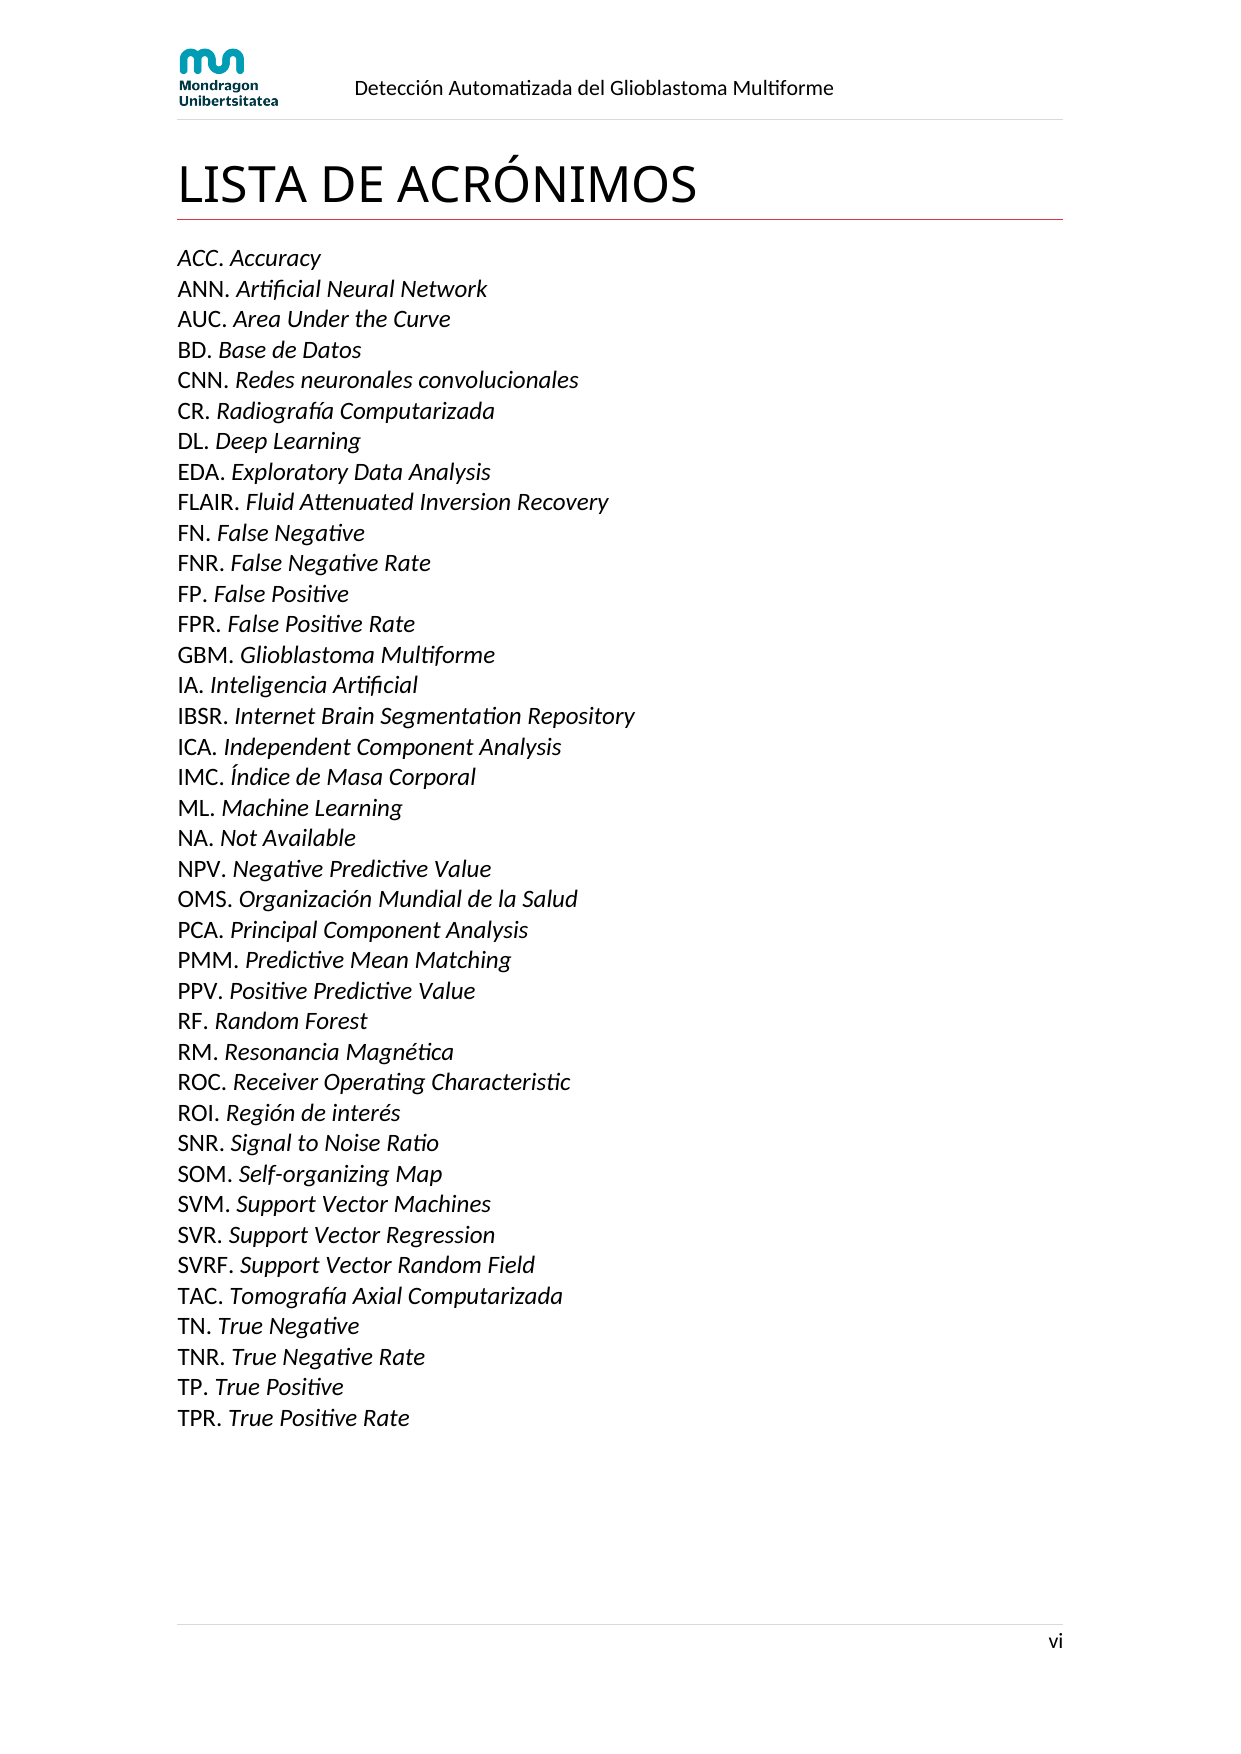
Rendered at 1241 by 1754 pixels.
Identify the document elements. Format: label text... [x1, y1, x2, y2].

text IBSR. Internet Brain Segmentation Repository [177, 700, 1063, 731]
text PMM. Predictive Mean Matching [177, 944, 1063, 975]
text BD. Base de Datos [177, 334, 1063, 364]
text ACC. Accuracy [177, 242, 1063, 273]
text OMS. Organización Mundial de la Salud [177, 883, 1063, 914]
text SVM. Support Vector Machines [177, 1188, 1063, 1219]
text IA. Inteligencia Artificial [177, 669, 1063, 700]
text AUC. Area Under the Curve [177, 303, 1063, 334]
text IMC. Índice de Masa Corporal [177, 761, 1063, 792]
text ROC. Receiver Operating Characteristic [177, 1066, 1063, 1097]
text PCA. Principal Component Analysis [177, 914, 1063, 944]
text SOM. Self-organizing Map [177, 1158, 1063, 1188]
text TAC. Tomografía Axial Computarizada [177, 1280, 1063, 1311]
text NA. Not Available [177, 822, 1063, 853]
text FPR. False Positive Rate [177, 608, 1063, 639]
text ML. Machine Learning [177, 792, 1063, 822]
text FNR. False Negative Rate [177, 547, 1063, 578]
text FN. False Negative [177, 517, 1063, 547]
text TNR. True Negative Rate [177, 1341, 1063, 1372]
text CNN. Redes neuronales convolucionales [177, 364, 1063, 395]
text TP. True Positive [177, 1372, 1063, 1402]
text TPR. True Positive Rate [177, 1402, 1063, 1433]
text RM. Resonancia Magnética [177, 1036, 1063, 1066]
text CR. Radiografía Computarizada [177, 395, 1063, 425]
text GBM. Glioblastoma Multiforme [177, 639, 1063, 669]
text EDA. Exploratory Data Analysis [177, 456, 1063, 486]
text ICA. Independent Component Analysis [177, 731, 1063, 761]
text ANN. Artificial Neural Network [177, 273, 1063, 303]
text RF. Random Forest [177, 1005, 1063, 1036]
picture [154, 36, 291, 118]
text FLAIR. Fluid Attenuated Inversion Recovery [177, 486, 1063, 517]
text SVRF. Support Vector Random Field [177, 1249, 1063, 1280]
text DL. Deep Learning [177, 425, 1063, 456]
text NPV. Negative Predictive Value [177, 853, 1063, 883]
text ROI. Región de interés [177, 1097, 1063, 1127]
text FP. False Positive [177, 578, 1063, 608]
text LISTA DE ACRÓNIMOS [177, 149, 1063, 219]
text PPV. Positive Predictive Value [177, 975, 1063, 1005]
text SNR. Signal to Noise Ratio [177, 1127, 1063, 1158]
text SVR. Support Vector Regression [177, 1219, 1063, 1249]
text TN. True Negative [177, 1311, 1063, 1341]
